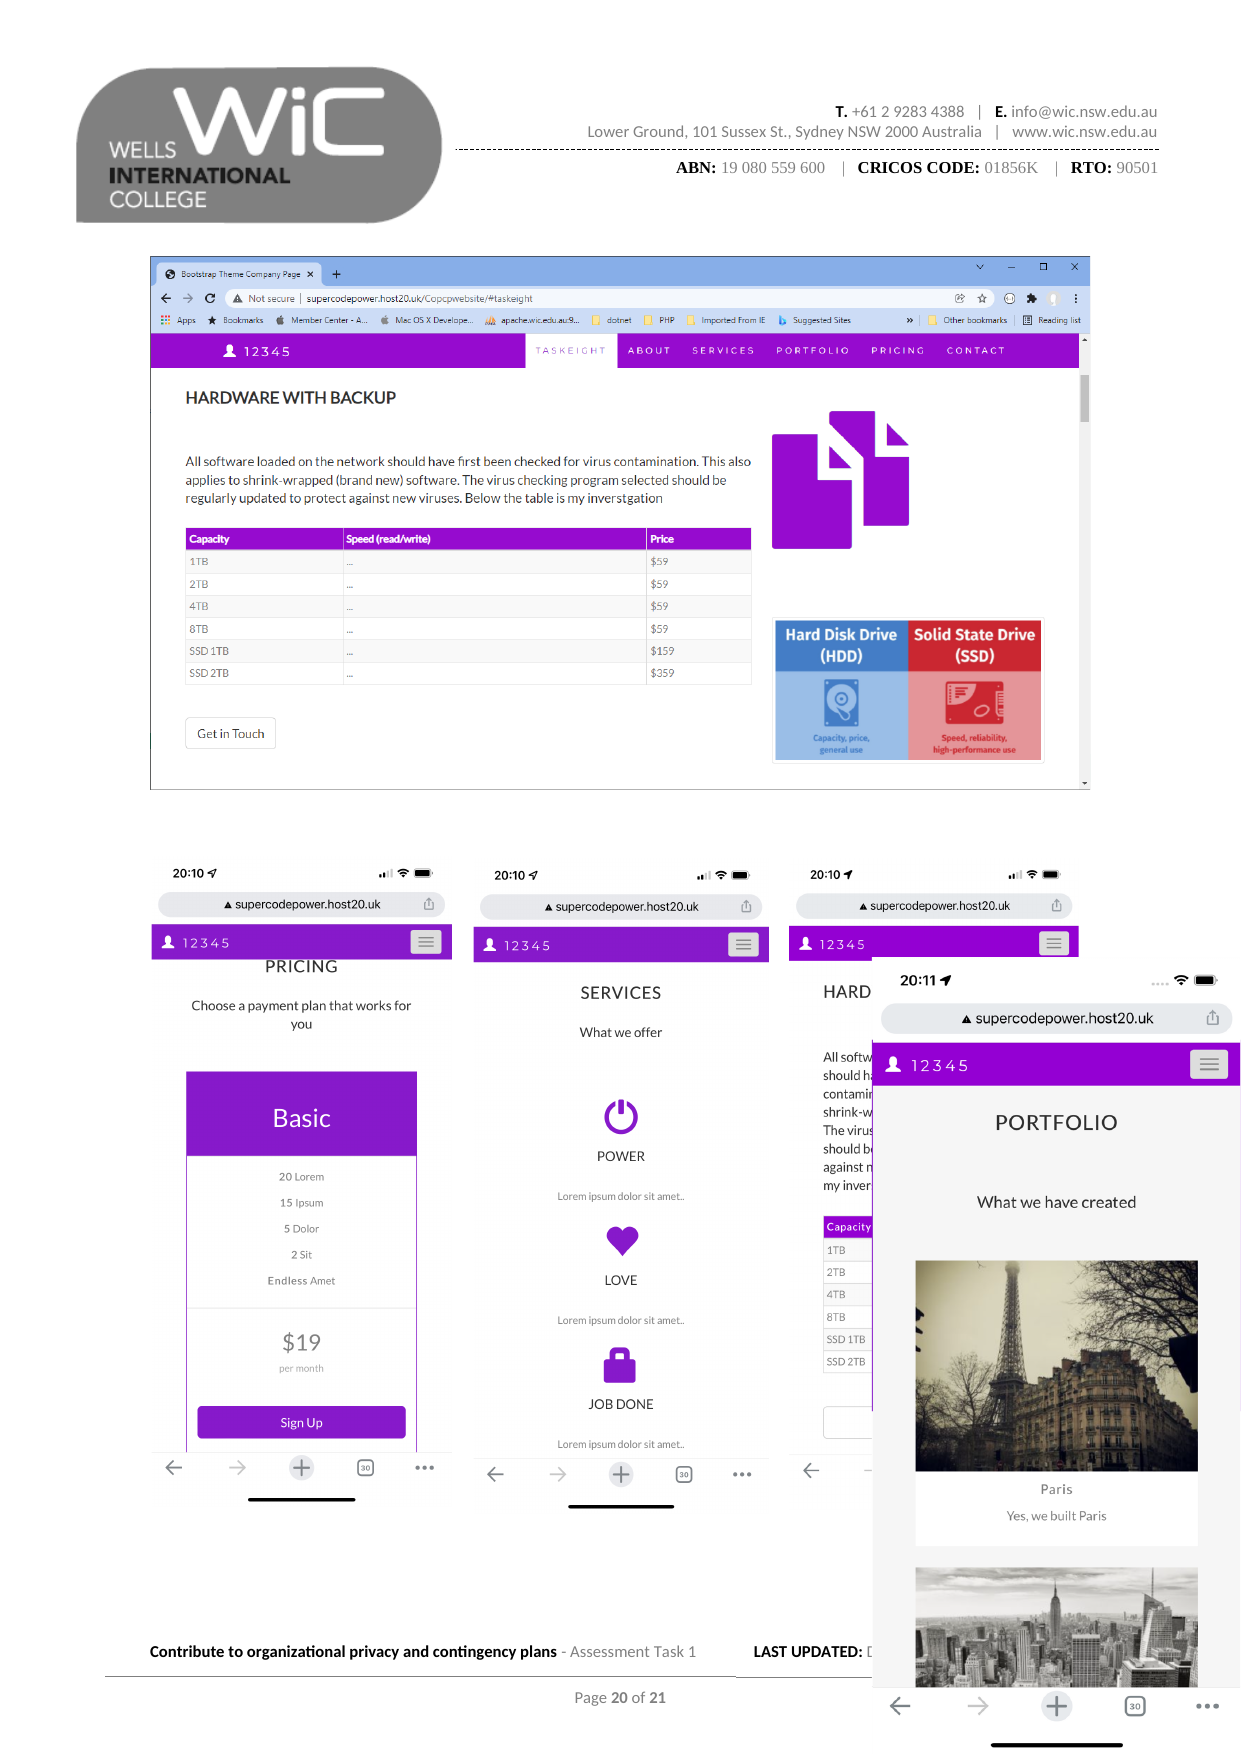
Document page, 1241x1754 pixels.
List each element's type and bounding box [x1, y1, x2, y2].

picture [151, 856, 452, 1507]
picture [789, 858, 1241, 1754]
picture [473, 858, 769, 1514]
picture [150, 256, 1091, 790]
